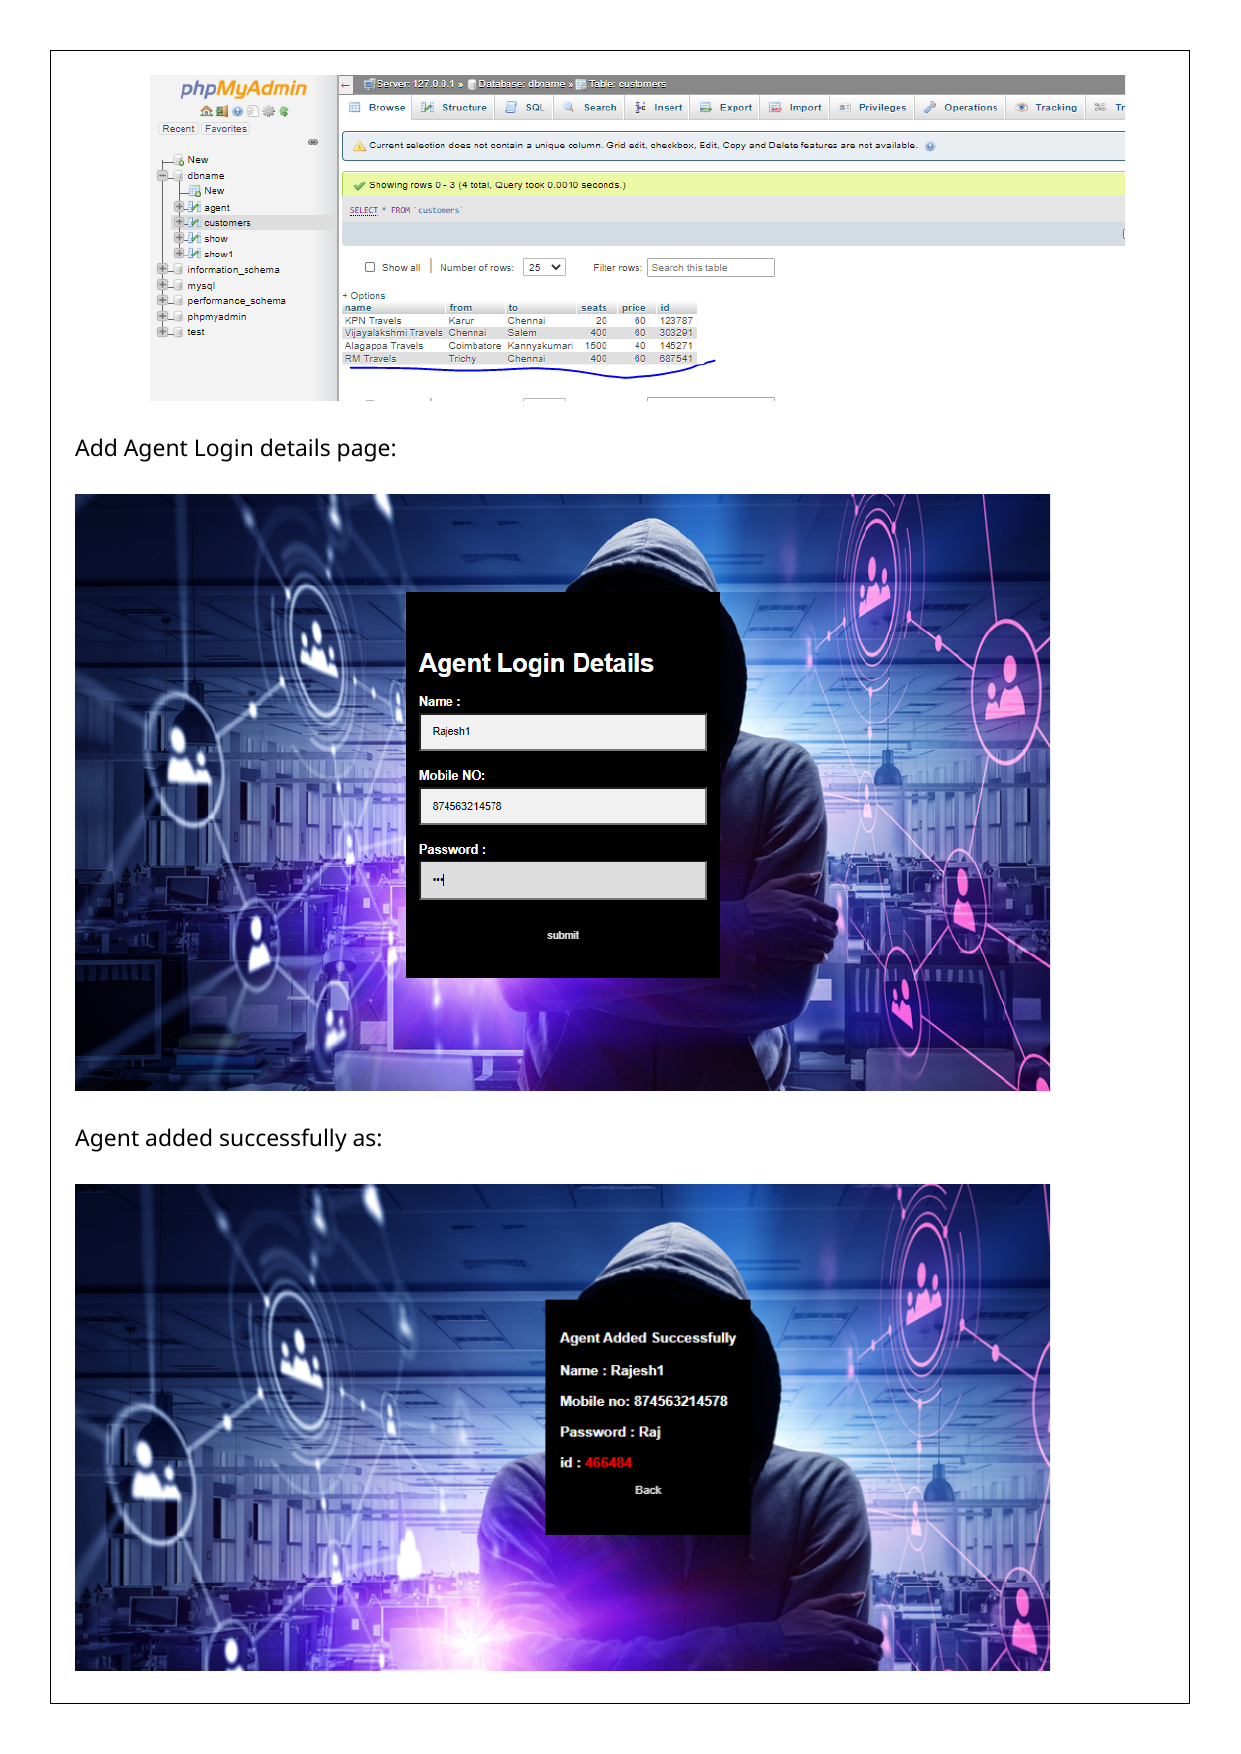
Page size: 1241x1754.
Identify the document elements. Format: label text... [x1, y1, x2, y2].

text Add Agent Login details page: [75, 432, 1165, 463]
picture [75, 1184, 1050, 1671]
picture [75, 494, 1050, 1091]
text Agent added successfully as: [75, 1122, 1165, 1153]
picture [150, 75, 1125, 401]
